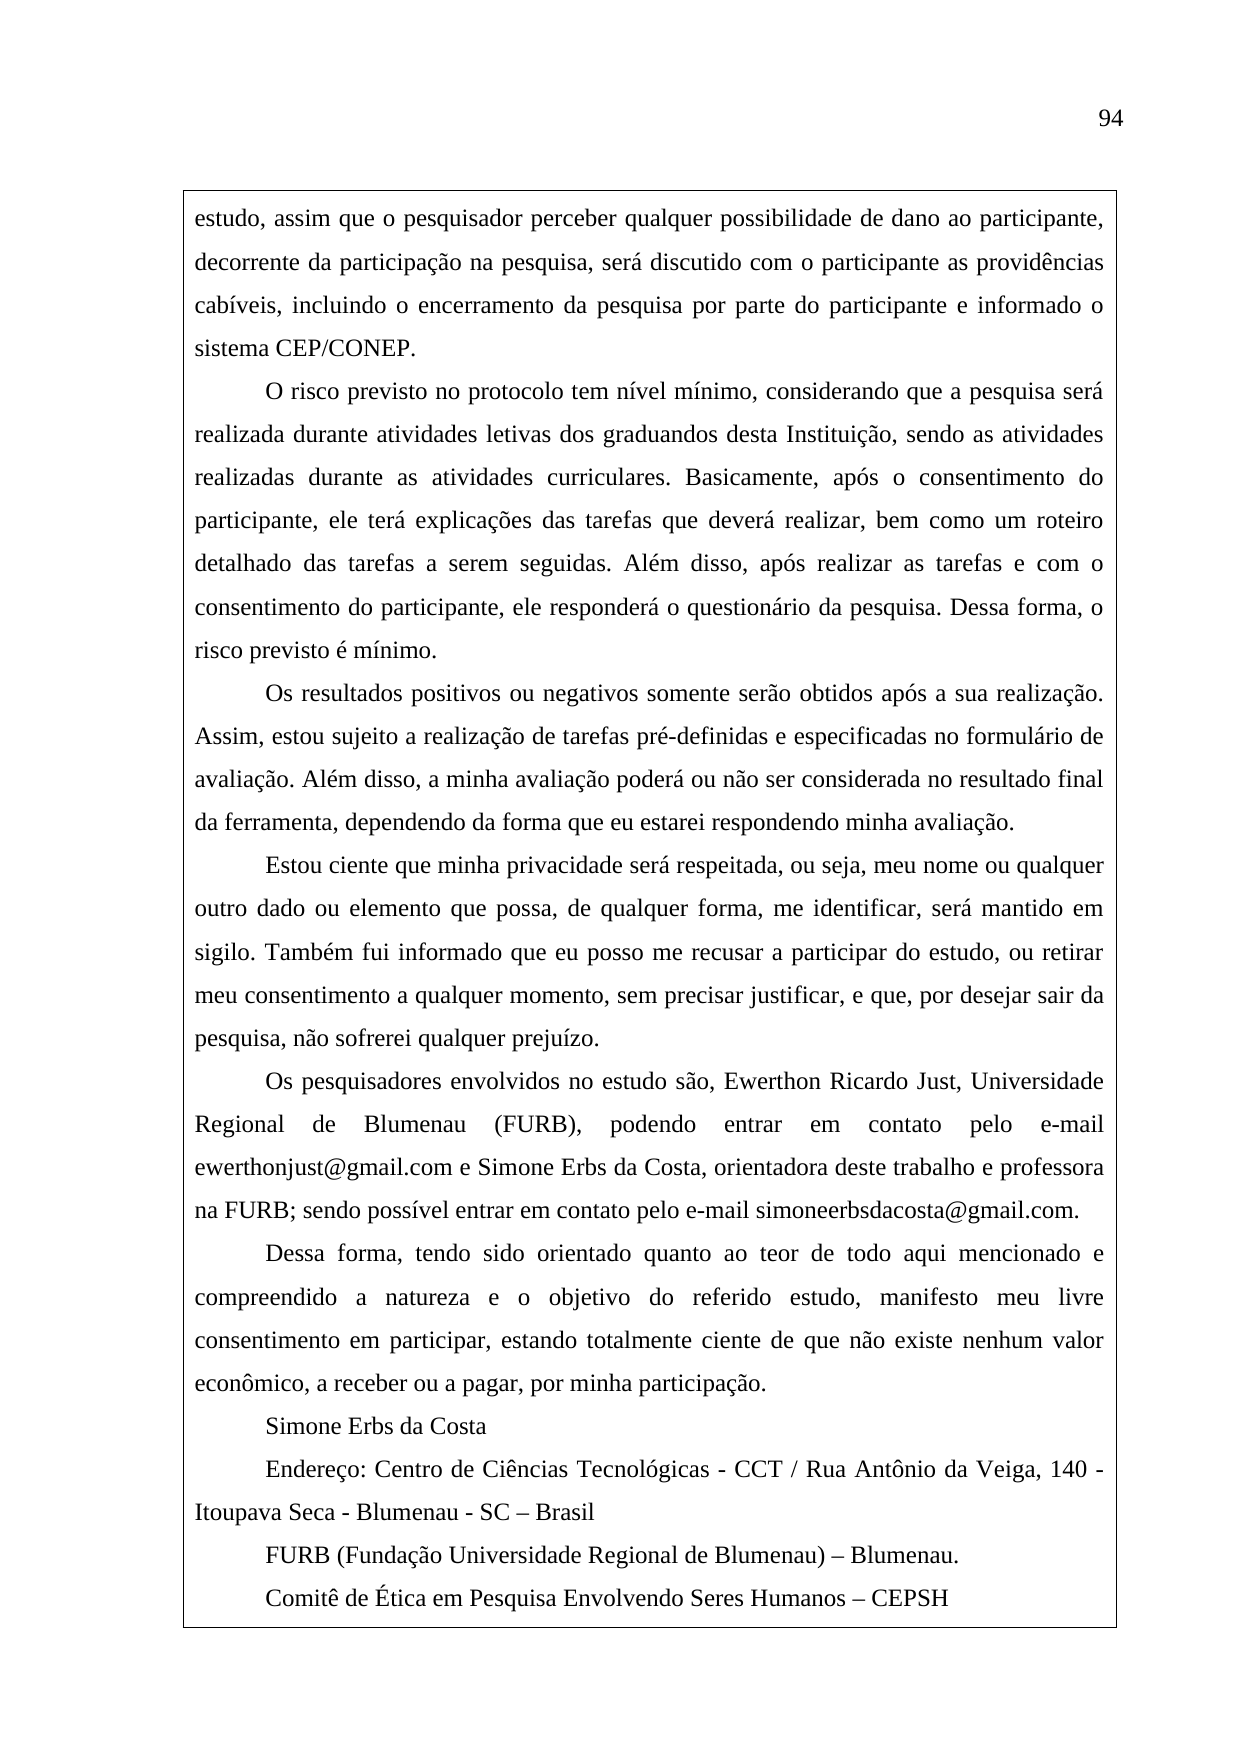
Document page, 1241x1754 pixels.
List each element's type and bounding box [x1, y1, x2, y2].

table_header [184, 191, 1116, 1627]
